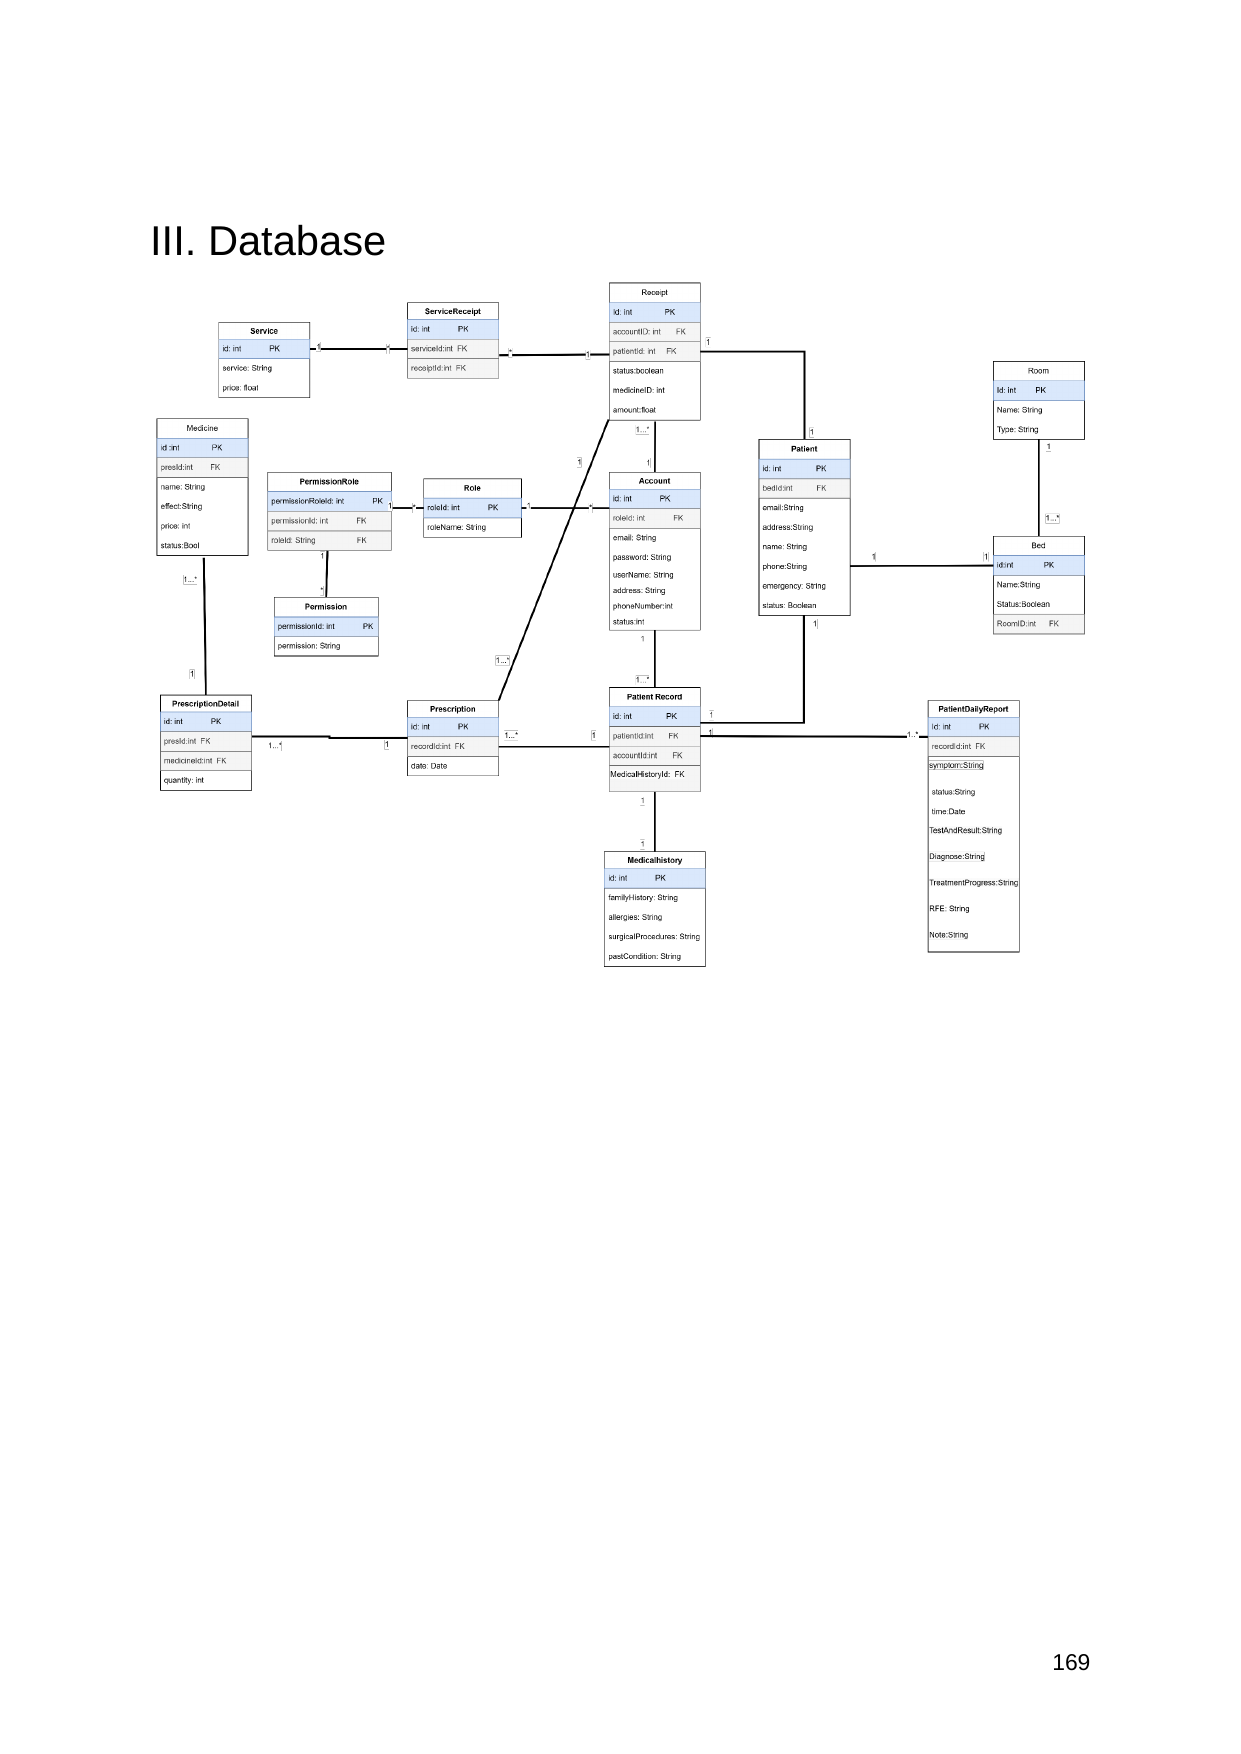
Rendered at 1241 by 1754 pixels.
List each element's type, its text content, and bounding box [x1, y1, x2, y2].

subtitle III. Database [150, 216, 1090, 264]
picture [150, 276, 1091, 973]
